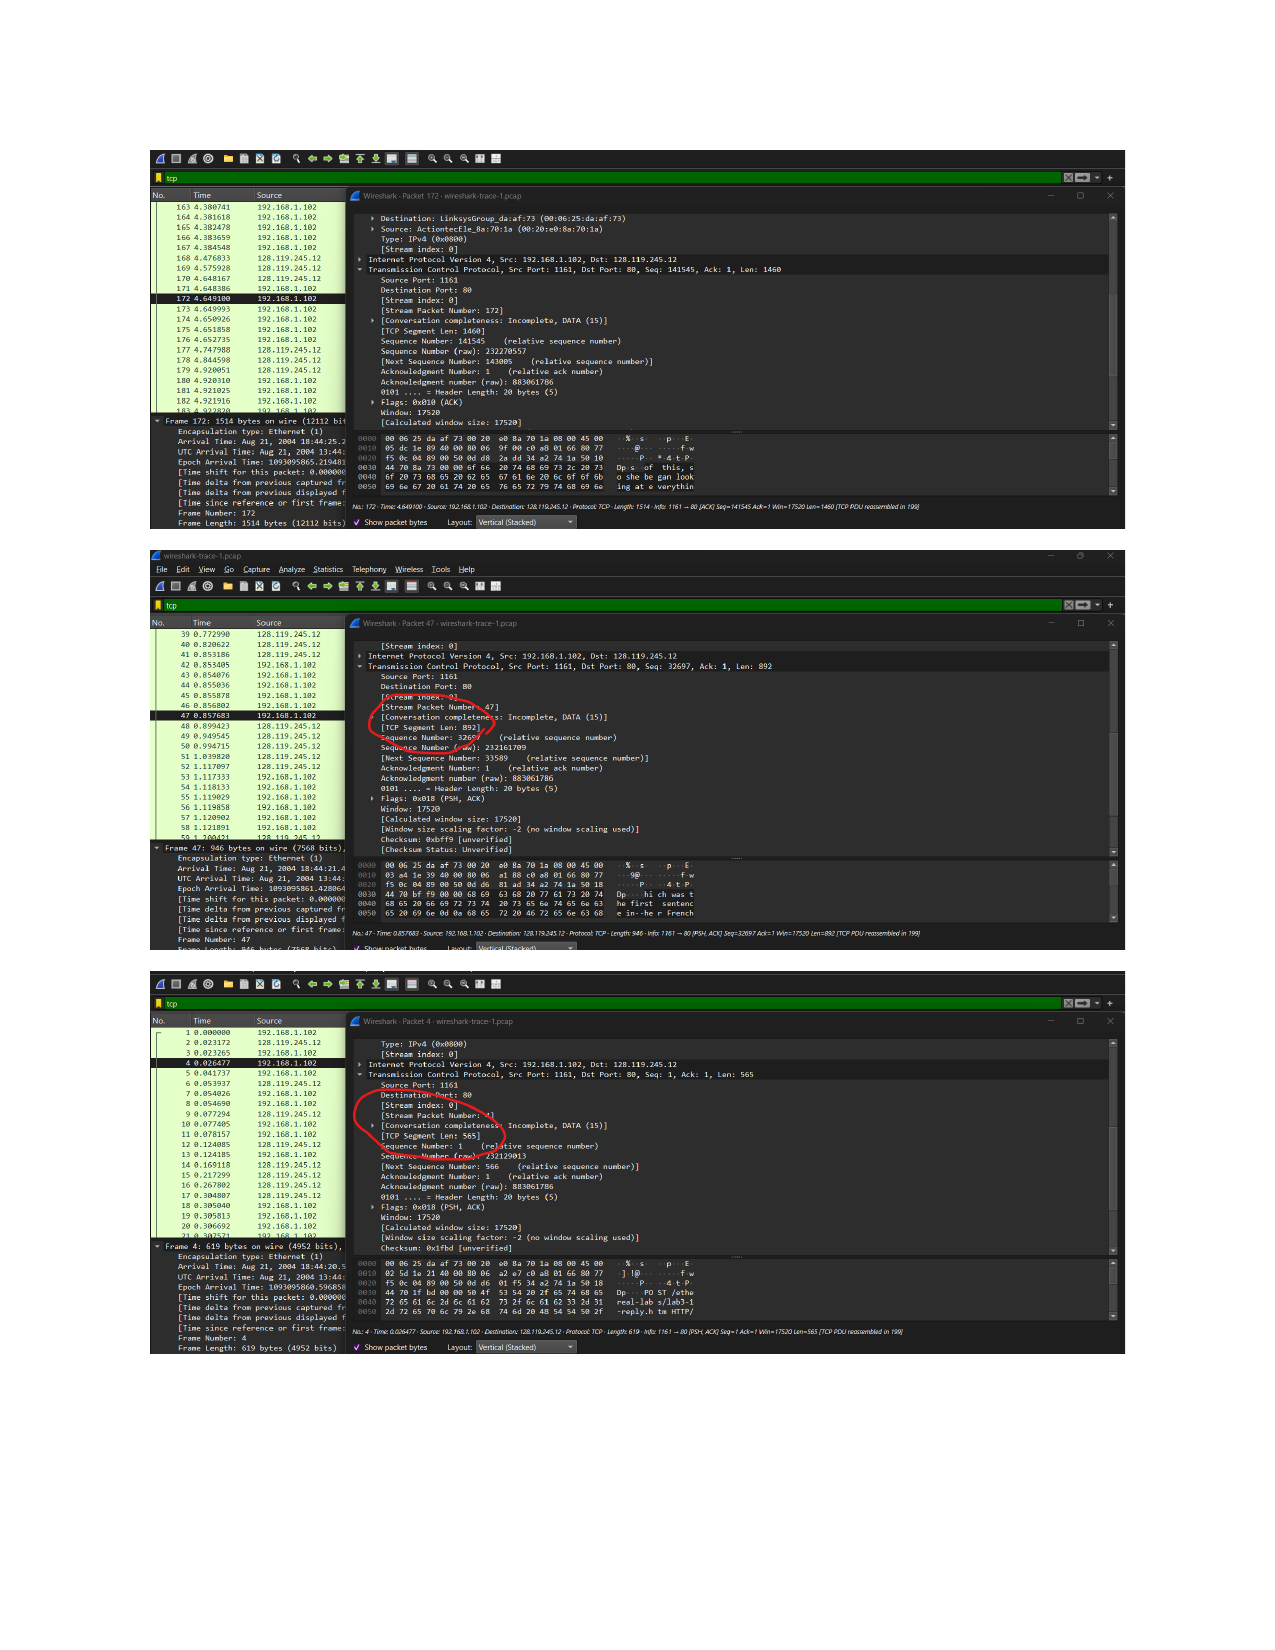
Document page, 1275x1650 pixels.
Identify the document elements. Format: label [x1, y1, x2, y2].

picture [150, 550, 1125, 950]
picture [150, 971, 1125, 1354]
picture [150, 150, 1125, 529]
